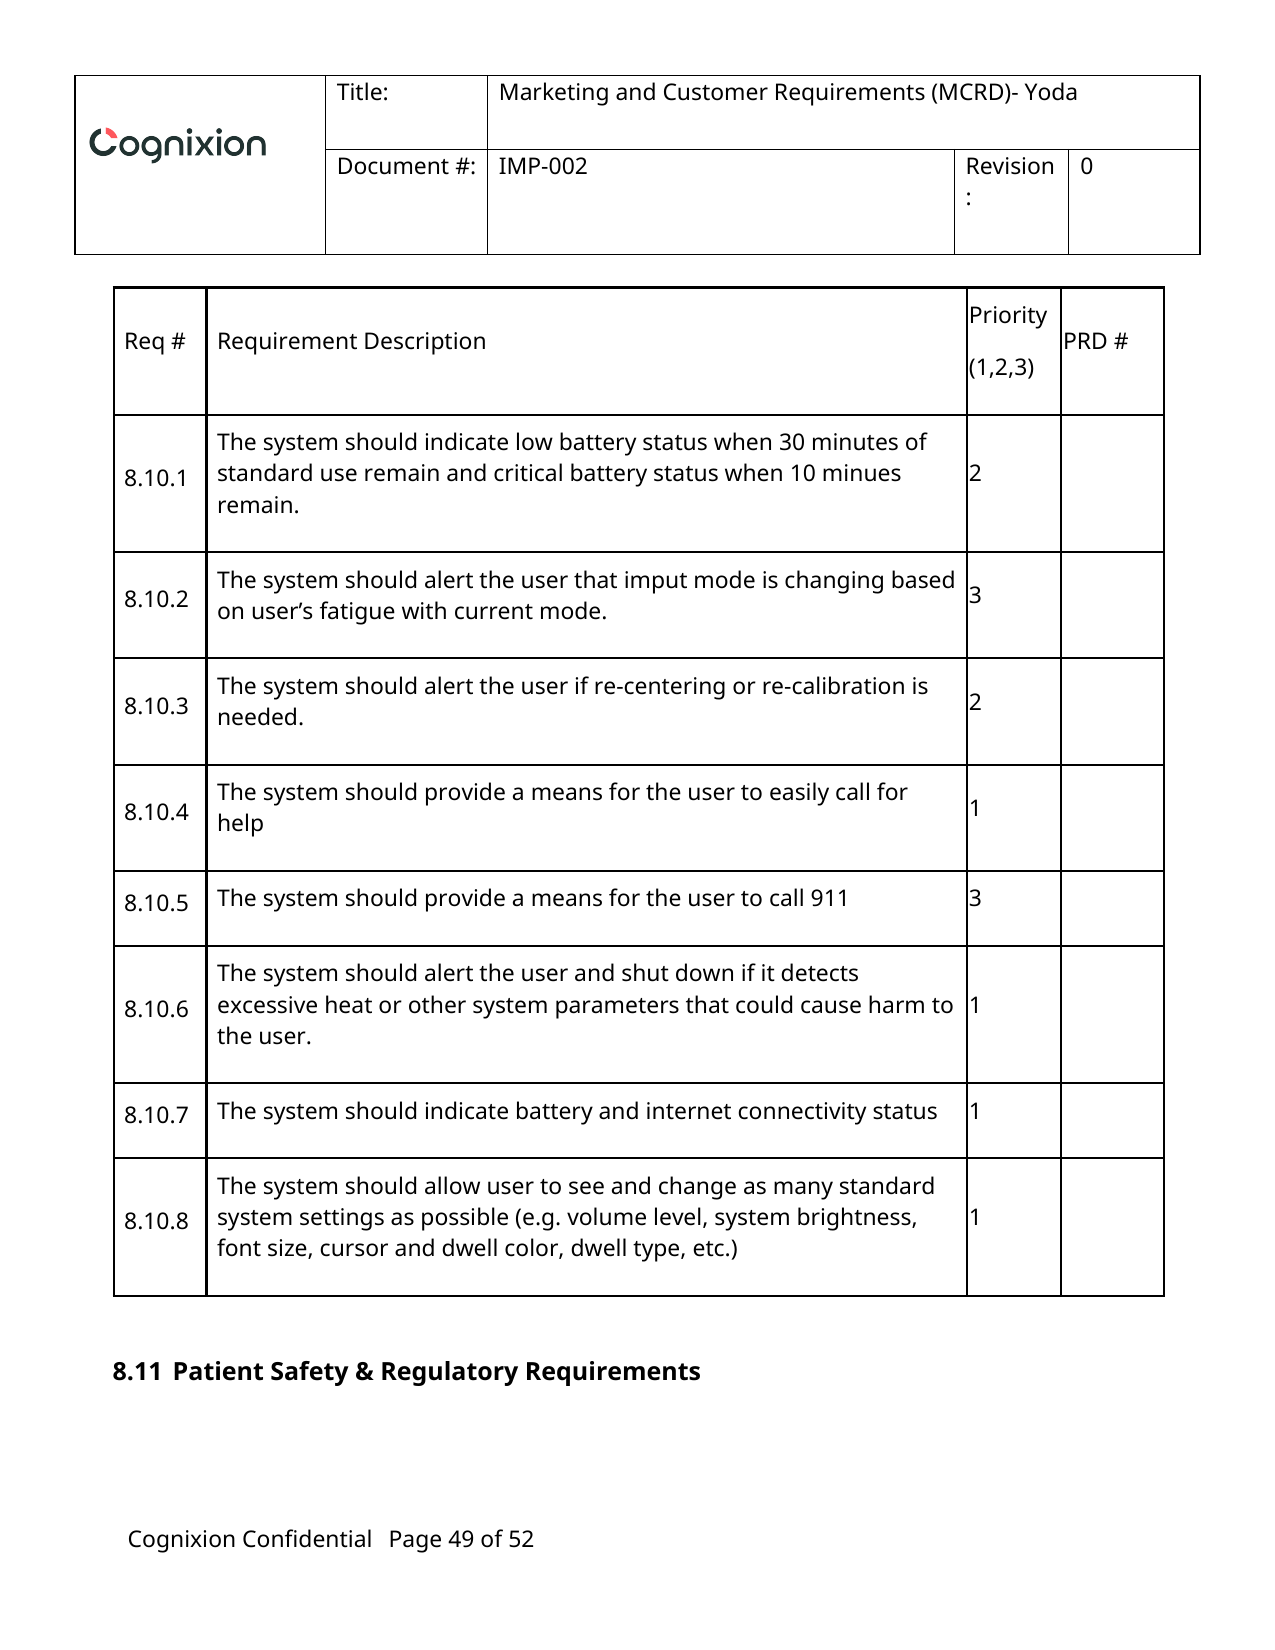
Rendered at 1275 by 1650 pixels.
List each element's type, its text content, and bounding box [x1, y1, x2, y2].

table_cell [115, 1084, 205, 1157]
table_cell [115, 947, 205, 1082]
table_cell 1 [968, 947, 1060, 1082]
table_cell The system should alert the user and shut down if it detects excessive heat or other system parameters that could cause harm to the user. [208, 947, 966, 1082]
table_cell 1 [968, 766, 1060, 870]
table_cell The system should alert the user if re-centering or re-calibration is needed. [208, 659, 966, 763]
table_cell The system should indicate low battery status when 30 minutes of standard use remain and critical battery status when 10 minues remain. [208, 416, 966, 551]
table_cell The system should provide a means for the user to easily call for help [208, 766, 966, 870]
table_cell The system should allow user to see and change as many standard system settings as possible (e.g. volume level, system brightness, font size, cursor and dwell color, dwell type, etc.) [208, 1159, 966, 1295]
table_cell 1 [968, 1084, 1060, 1157]
table_cell [1062, 766, 1163, 870]
table_cell [1062, 553, 1163, 657]
table_header Priority (1,2,3) [968, 289, 1060, 413]
table_cell [115, 659, 205, 763]
table_cell [115, 766, 205, 870]
table_header PRD # [1062, 289, 1163, 413]
table_cell 3 [968, 553, 1060, 657]
table_cell 2 [968, 659, 1060, 763]
table_cell [1062, 1084, 1163, 1157]
table_cell [1062, 947, 1163, 1082]
table_cell 3 [968, 872, 1060, 945]
table_cell 1 [968, 1159, 1060, 1295]
table_cell [115, 872, 205, 945]
subtitle Patient Safety & Regulatory Requirements [112, 1353, 1162, 1387]
table_cell [1062, 872, 1163, 945]
picture [86, 122, 275, 166]
table_cell [1062, 659, 1163, 763]
table_cell The system should indicate battery and internet connectivity status [208, 1084, 966, 1157]
table_cell 2 [968, 416, 1060, 551]
table_cell The system should provide a means for the user to call 911 [208, 872, 966, 945]
table_cell [1062, 1159, 1163, 1295]
table_cell [115, 1159, 205, 1295]
table_cell [1062, 416, 1163, 551]
table_cell The system should alert the user that imput mode is changing based on user’s fatigue with current mode. [208, 553, 966, 657]
table_cell [115, 416, 205, 551]
table_cell [115, 553, 205, 657]
table_header Req # [115, 289, 205, 413]
table_header Requirement Description [208, 289, 966, 413]
